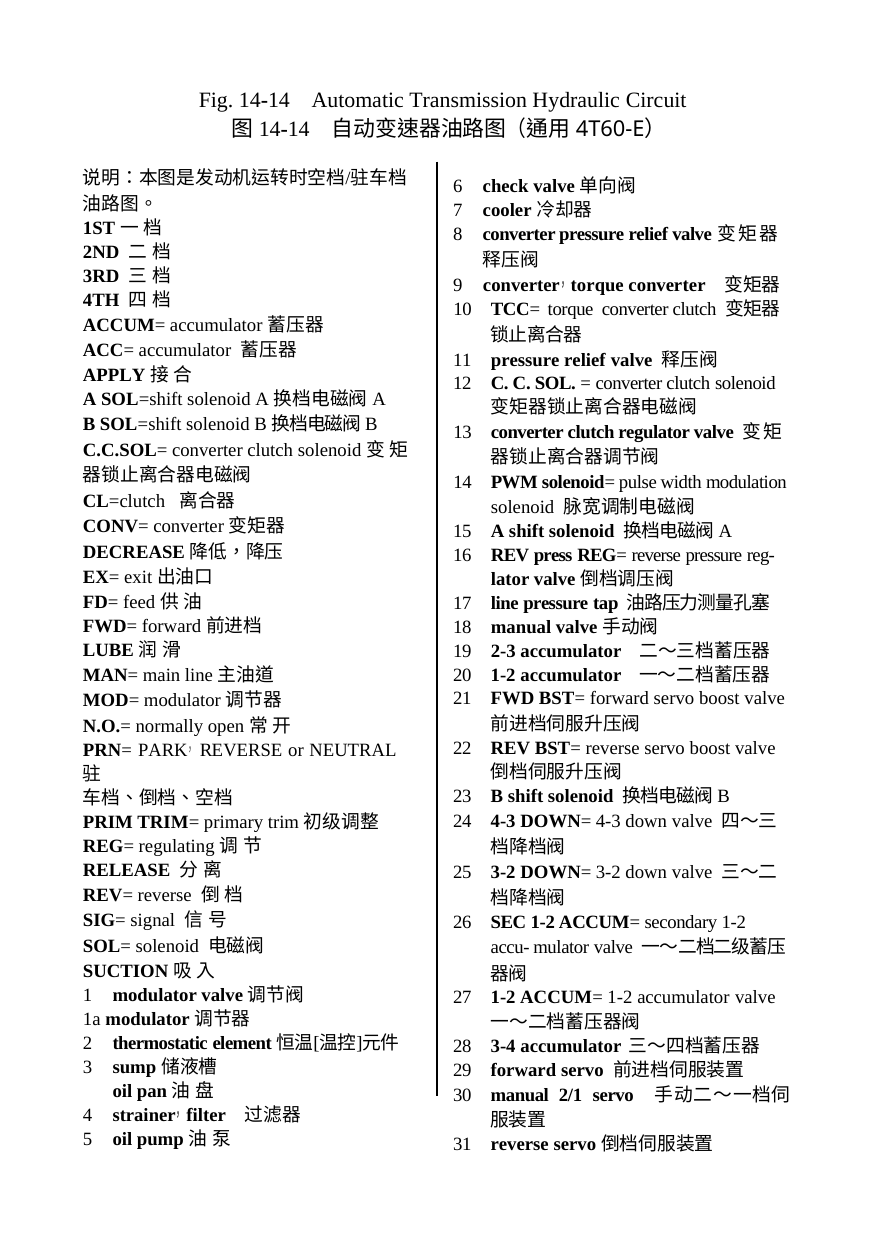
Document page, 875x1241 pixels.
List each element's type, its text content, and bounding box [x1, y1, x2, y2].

list converter clutch regulator valve 变 矩器锁止离合器调节阀 [453, 418, 788, 469]
text 4TH 四 档 [83, 287, 425, 311]
text 图 14-14 自动变速器油路图（通用 4T60-E） [231, 113, 803, 143]
list converter， torque converter 变矩器 [453, 272, 803, 296]
text PRN= PARK， REVERSE or NEUTRAL 驻 [83, 737, 425, 785]
text Fig. 14-14 Automatic Transmission Hydraulic Circuit [81, 87, 803, 113]
list manual valve 手动阀 [453, 614, 803, 638]
text REV= reverse 倒 档SIG= signal 信 号SOL= solenoid 电磁阀SUCTION 吸 入 [83, 881, 274, 983]
list strainer， filter 过滤器 [83, 1102, 425, 1126]
list 3-4 accumulator 三～四档蓄压器 [453, 1033, 803, 1057]
list reverse servo 倒档伺服装置 [453, 1132, 803, 1155]
list check valve 单向阀 [453, 173, 803, 197]
list B shift solenoid 换档电磁阀 B [453, 783, 803, 807]
text ACCUM= accumulator 蓄压器ACC= accumulator 蓄压器APPLY 接 合 [83, 311, 337, 386]
list FWD BST= forward servo boost valve [453, 687, 803, 709]
text 说明：本图是发动机运转时空档/驻车档油路图。 [83, 164, 425, 215]
text 变矩器锁止离合器电磁阀 [491, 394, 803, 418]
list oil pump 油 泵 [83, 1126, 425, 1150]
list modulator valve 调节阀 [83, 983, 425, 1007]
text 3RD 三 档 [83, 263, 425, 287]
text 1a modulator 调节器 [83, 1007, 425, 1031]
text FD= feed 供 油 [83, 589, 425, 613]
text RELEASE 分 离 [83, 857, 425, 881]
text oil pan 油 盘 [112, 1078, 425, 1102]
list C. C. SOL. = converter clutch solenoid [453, 372, 803, 393]
list TCC= torque converter clutch 变矩器锁止离合器 [453, 296, 792, 347]
list PWM solenoid= pulse width modulation solenoid 脉宽调制电磁阀 [453, 471, 792, 519]
text B SOL=shift solenoid B 换档电磁阀 B C.C.SOL= converter clutch solenoid 变 矩器锁止离合器电磁阀 [83, 411, 421, 487]
list line pressure tap 油路压力测量孔塞 [453, 590, 803, 614]
list 1-2 accumulator 一～二档蓄压器 [453, 662, 803, 686]
text REG= regulating 调 节 [83, 833, 425, 857]
text 一～二档蓄压器阀 [490, 1009, 803, 1033]
text A SOL=shift solenoid A 换档电磁阀 A [83, 387, 425, 411]
text 倒档伺服升压阀 [490, 759, 803, 783]
text 车档、倒档、空档 [83, 785, 425, 809]
text FWD= forward 前进档 [83, 613, 425, 637]
text CL=clutch 离合器CONV= converter 变矩器DECREASE 降低，降压EX= exit 出油口 [83, 487, 299, 589]
list manual 2/1 servo 手动二～一档伺服装置 [453, 1081, 793, 1132]
list sump 储液槽 [83, 1054, 425, 1078]
list pressure relief valve 释压阀 [453, 347, 803, 371]
list 4-3 DOWN= 4-3 down valve 四～三档降档阀 [453, 807, 788, 858]
list SEC 1-2 ACCUM= secondary 1-2 accu- mulator valve 一～二档二级蓄压器阀 [453, 911, 787, 986]
list 3-2 DOWN= 3-2 down valve 三～二档降档阀 [453, 858, 788, 909]
list converter pressure relief valve 变 矩 器释压阀 [453, 221, 791, 272]
text 前进档伺服升压阀 [490, 710, 803, 736]
list forward servo 前进档伺服装置 [453, 1057, 803, 1081]
text PRIM TRIM= primary trim 初级调整 [83, 809, 425, 833]
list REV press REG= reverse pressure reg- [453, 543, 803, 565]
list cooler 冷却器 [453, 197, 803, 221]
list thermostatic element 恒温[温控]元件 [83, 1031, 425, 1054]
text 2ND 二 档 [83, 239, 425, 263]
list 1-2 ACCUM= 1-2 accumulator valve [453, 987, 803, 1008]
list 2-3 accumulator 二～三档蓄压器 [453, 638, 803, 662]
text 1ST 一 档 [83, 215, 425, 239]
text lator valve 倒档调压阀 [491, 566, 803, 590]
text LUBE 润 滑 [83, 637, 425, 661]
text MAN= main line 主油道MOD= modulator 调节器N.O.= normally open 常 开 [83, 661, 301, 737]
list REV BST= reverse servo boost valve [453, 737, 803, 758]
list A shift solenoid 换档电磁阀 A [453, 520, 803, 542]
